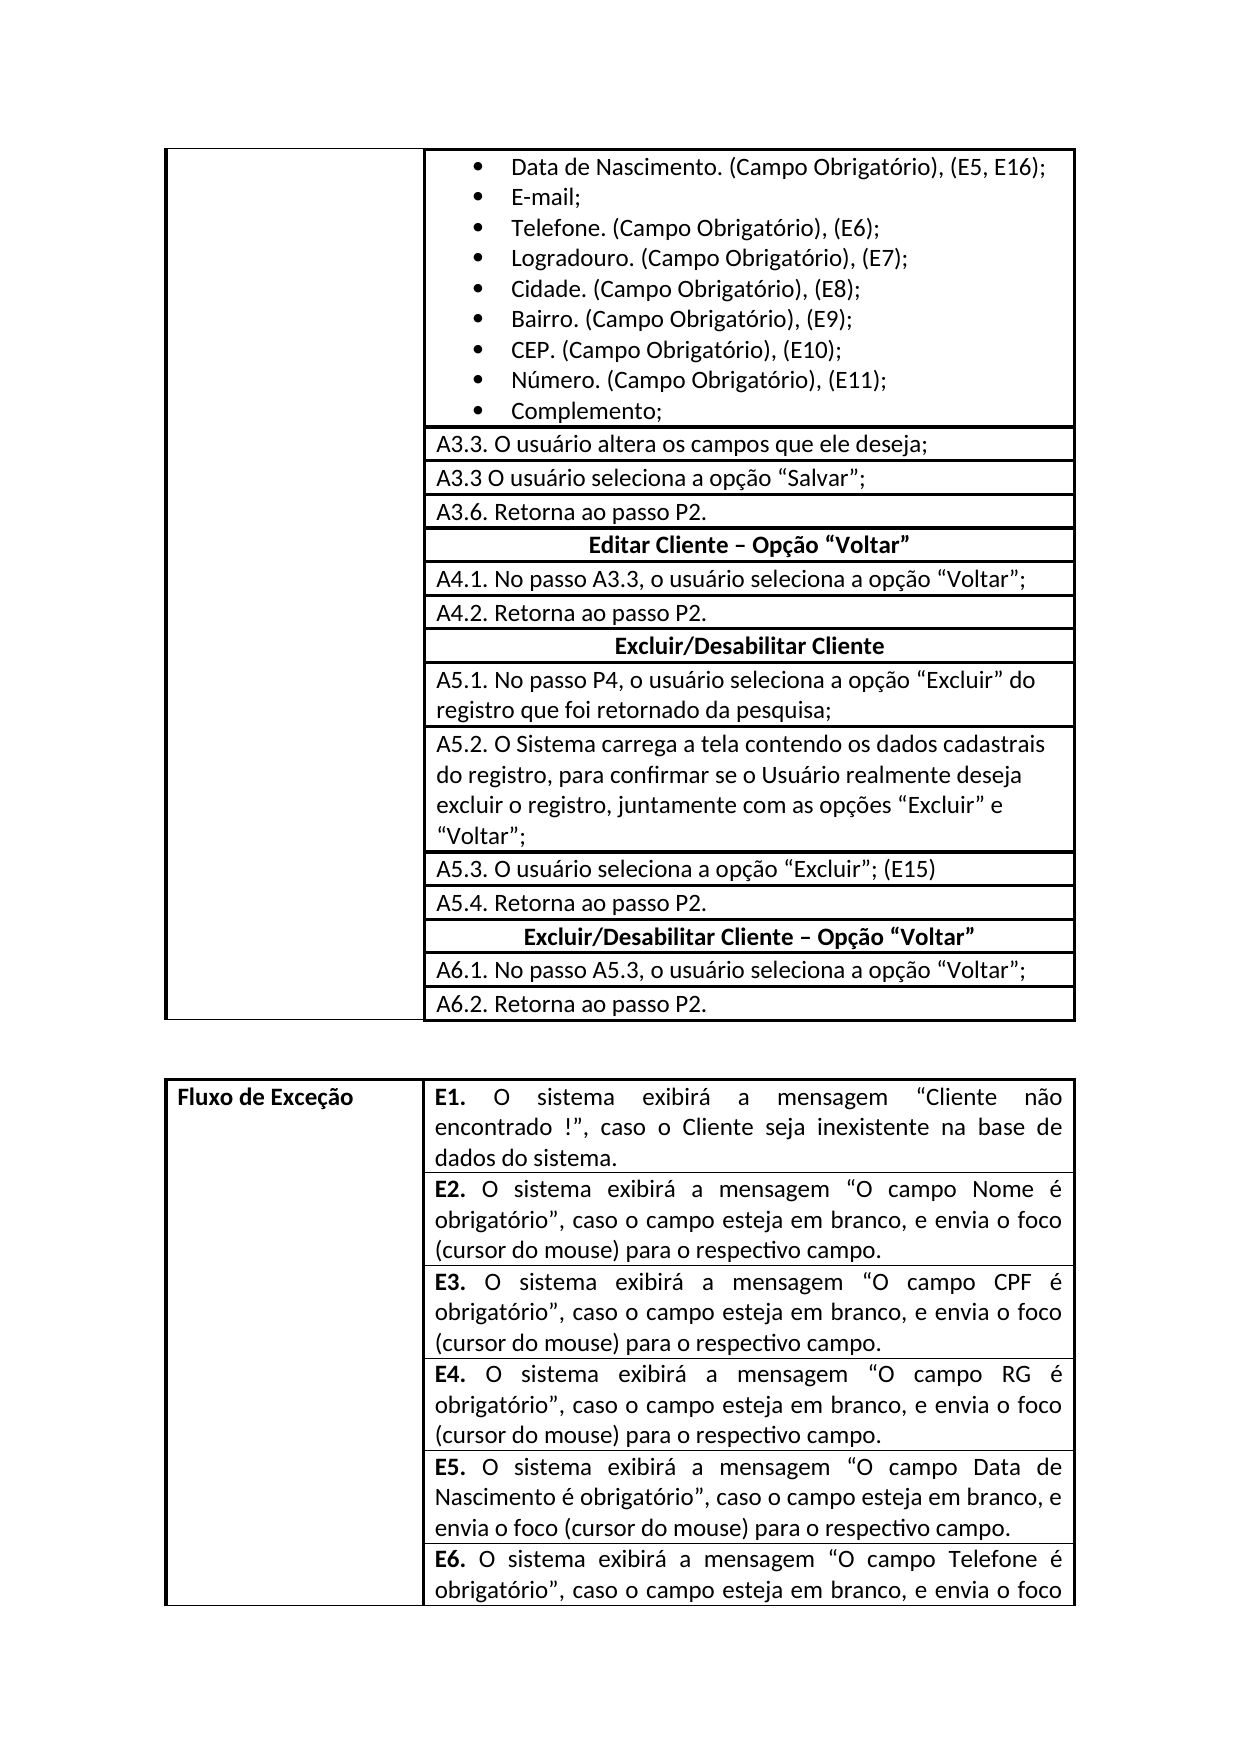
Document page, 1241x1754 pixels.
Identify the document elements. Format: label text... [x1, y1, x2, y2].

table_cell Excluir/Desabilitar Cliente – Opção “Voltar” [426, 921, 1073, 951]
table_header E1. O sistema exibirá a mensagem “Cliente não encontrado !”, caso o Cliente seja inexistente na base de dados do sistema. [425, 1081, 1073, 1172]
table_cell A5.1. No passo P4, o usuário seleciona a opção “Excluir” do registro que foi retornado da pesquisa; [426, 664, 1073, 725]
table_cell A6.1. No passo A5.3, o usuário seleciona a opção “Voltar”; [426, 954, 1073, 985]
table_cell E3. O sistema exibirá a mensagem “O campo CPF é obrigatório”, caso o campo esteja em branco, e envia o foco (cursor do mouse) para o respectivo campo. [425, 1266, 1073, 1357]
table_cell A6.2. Retorna ao passo P2. [426, 988, 1073, 1018]
table_cell A3.3. O usuário altera os campos que ele deseja; [426, 429, 1073, 459]
table_cell A3.6. Retorna ao passo P2. [426, 496, 1073, 526]
table_cell A4.2. Retorna ao passo P2. [426, 597, 1073, 627]
table_cell A5.4. Retorna ao passo P2. [426, 887, 1073, 918]
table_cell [426, 151, 1073, 425]
table_cell Editar Cliente – Opção “Voltar” [426, 530, 1073, 560]
table_cell A4.1. No passo A3.3, o usuário seleciona a opção “Voltar”; [426, 563, 1073, 594]
table_cell E2. O sistema exibirá a mensagem “O campo Nome é obrigatório”, caso o campo esteja em branco, e envia o foco (cursor do mouse) para o respectivo campo. [425, 1173, 1073, 1265]
table_cell A3.3 O usuário seleciona a opção “Salvar”; [426, 462, 1073, 493]
table_cell A5.3. O usuário seleciona a opção “Excluir”; (E15) [426, 854, 1073, 884]
table_cell A5.2. O Sistema carrega a tela contendo os dados cadastrais do registro, para confirmar se o Usuário realmente deseja excluir o registro, juntamente com as opções “Excluir” e “Voltar”; [426, 728, 1073, 850]
table_header Fluxo de Exceção [168, 1081, 422, 1605]
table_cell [425, 1544, 1073, 1605]
table_cell Excluir/Desabilitar Cliente [426, 630, 1073, 661]
table_cell E5. O sistema exibirá a mensagem “O campo Data de Nascimento é obrigatório”, caso o campo esteja em branco, e envia o foco (cursor do mouse) para o respectivo campo. [425, 1451, 1073, 1543]
table_cell E4. O sistema exibirá a mensagem “O campo RG é obrigatório”, caso o campo esteja em branco, e envia o foco (cursor do mouse) para o respectivo campo. [425, 1359, 1073, 1450]
